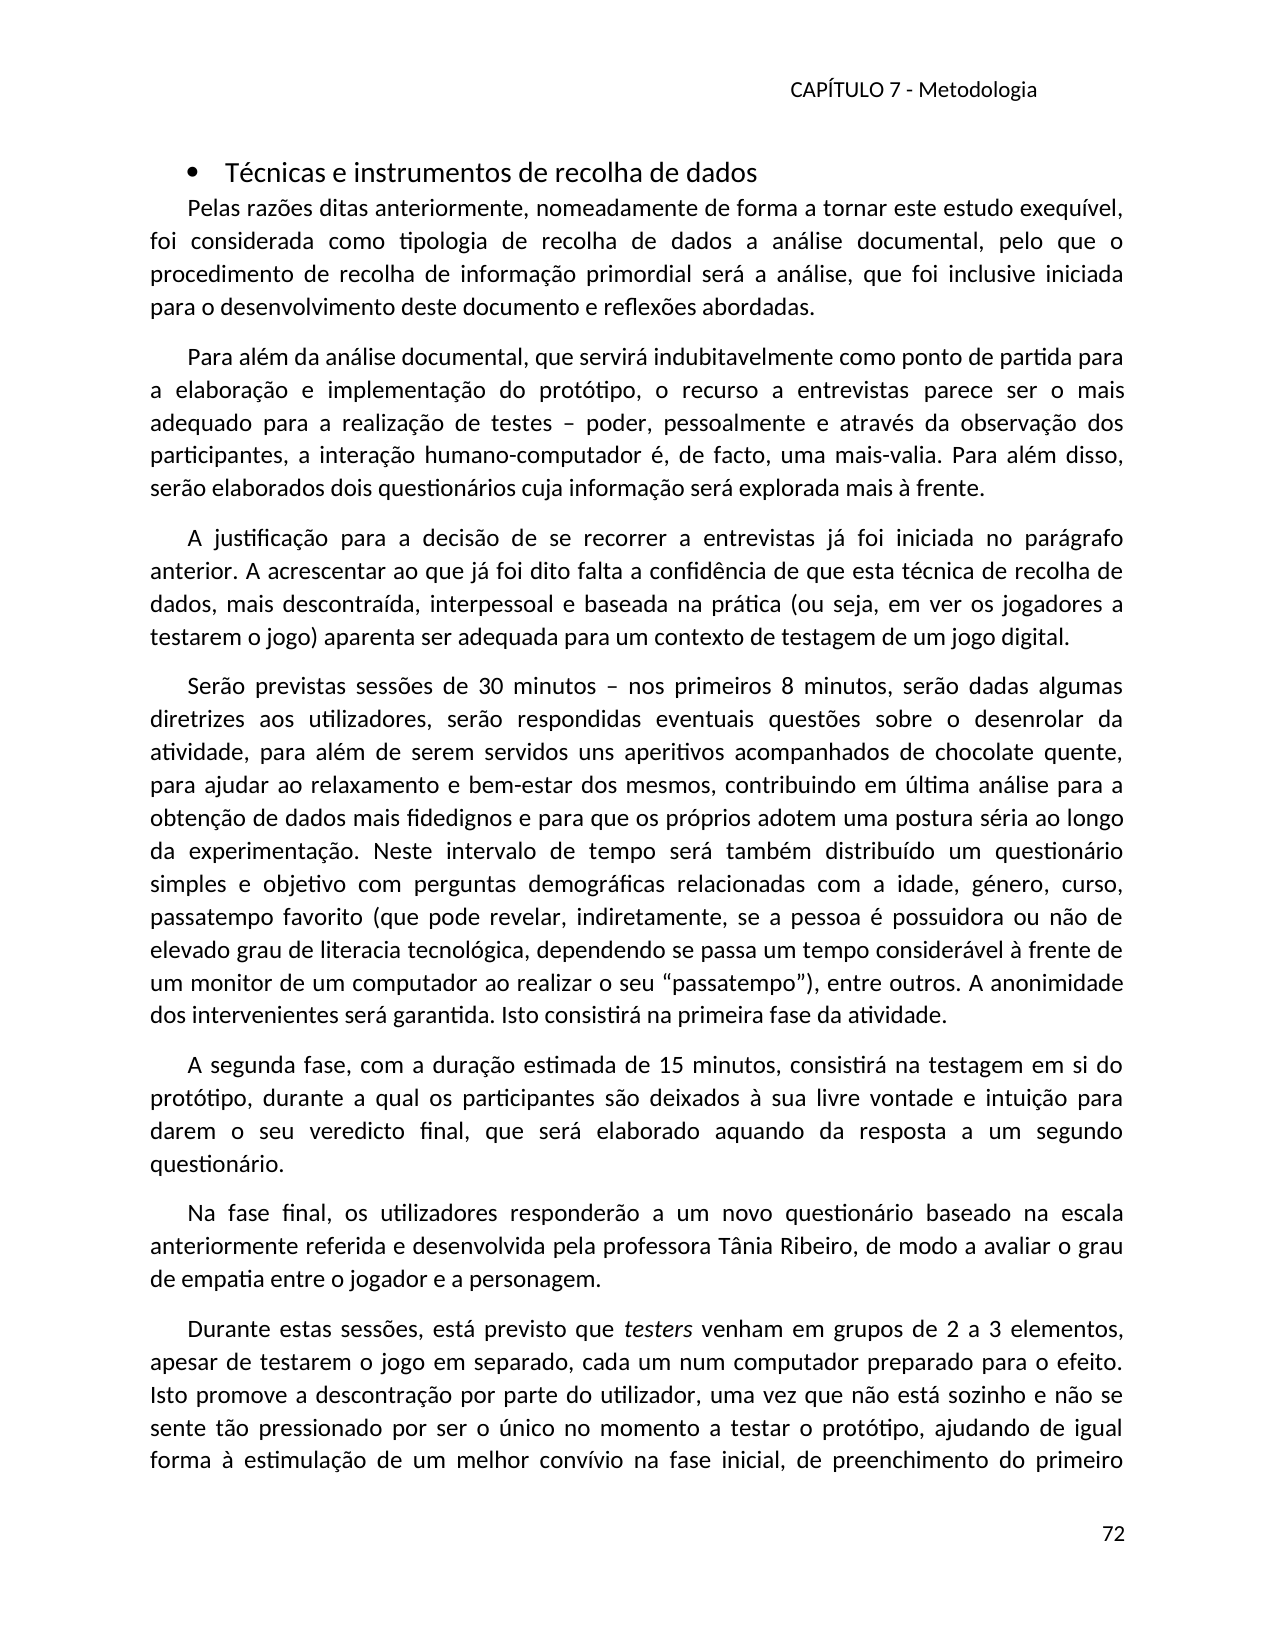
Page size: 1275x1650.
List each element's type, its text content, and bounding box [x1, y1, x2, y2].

text Serão previstas sessões de 30 minutos – nos primeiros 8 minutos, serão dadas algumas diretrizes aos utilizadores, serão respondidas eventuais questões sobre o desenrolar da atividade, para além de serem servidos uns aperitivos acompanhados de chocolate quente, para ajudar ao relaxamento e bem-estar dos mesmos, contribuindo em última análise para a obtenção de dados mais fidedignos e para que os próprios adotem uma postura séria ao longo da experimentação. Neste intervalo de tempo será também distribuído um questionário simples e objetivo com perguntas demográficas relacionadas com a idade, género, curso, passatempo favorito (que pode revelar, indiretamente, se a pessoa é possuidora ou não de elevado grau de literacia tecnológica, dependendo se passa um tempo considerável à frente de um monitor de um computador ao realizar o seu “passatempo”), entre outros. A anonimidade dos intervenientes será garantida. Isto consistirá na primeira fase da atividade. [150, 671, 1125, 1030]
text A segunda fase, com a duração estimada de 15 minutos, consistirá na testagem em si do protótipo, durante a qual os participantes são deixados à sua livre vontade e intuição para darem o seu veredicto final, que será elaborado aquando da resposta a um segundo questionário. [150, 1049, 1125, 1178]
text Para além da análise documental, que servirá indubitavelmente como ponto de partida para a elaboração e implementação do protótipo, o recurso a entrevistas parece ser o mais adequado para a realização de testes – poder, pessoalmente e através da observação dos participantes, a interação humano-computador é, de facto, uma mais-valia. Para além disso, serão elaborados dois questionários cuja informação será explorada mais à frente. [150, 341, 1125, 503]
text Pelas razões ditas anteriormente, nomeadamente de forma a tornar este estudo exequível, foi considerada como tipologia de recolha de dados a análise documental, pelo que o procedimento de recolha de informação primordial será a análise, que foi inclusive iniciada para o desenvolvimento deste documento e reflexões abordadas. [150, 193, 1125, 322]
text Na fase final, os utilizadores responderão a um novo questionário baseado na escala anteriormente referida e desenvolvida pela professora Tânia Ribeiro, de modo a avaliar o grau de empatia entre o jogador e a personagem. [150, 1198, 1125, 1294]
text A justificação para a decisão de se recorrer a entrevistas já foi iniciada no parágrafo anterior. A acrescentar ao que já foi dito falta a confidência de que esta técnica de recolha de dados, mais descontraída, interpessoal e baseada na prática (ou seja, em ver os jogadores a testarem o jogo) aparenta ser adequada para um contexto de testagem de um jogo digital. [150, 522, 1125, 651]
subtitle Técnicas e instrumentos de recolha de dados [187, 154, 1125, 190]
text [150, 1313, 1125, 1475]
